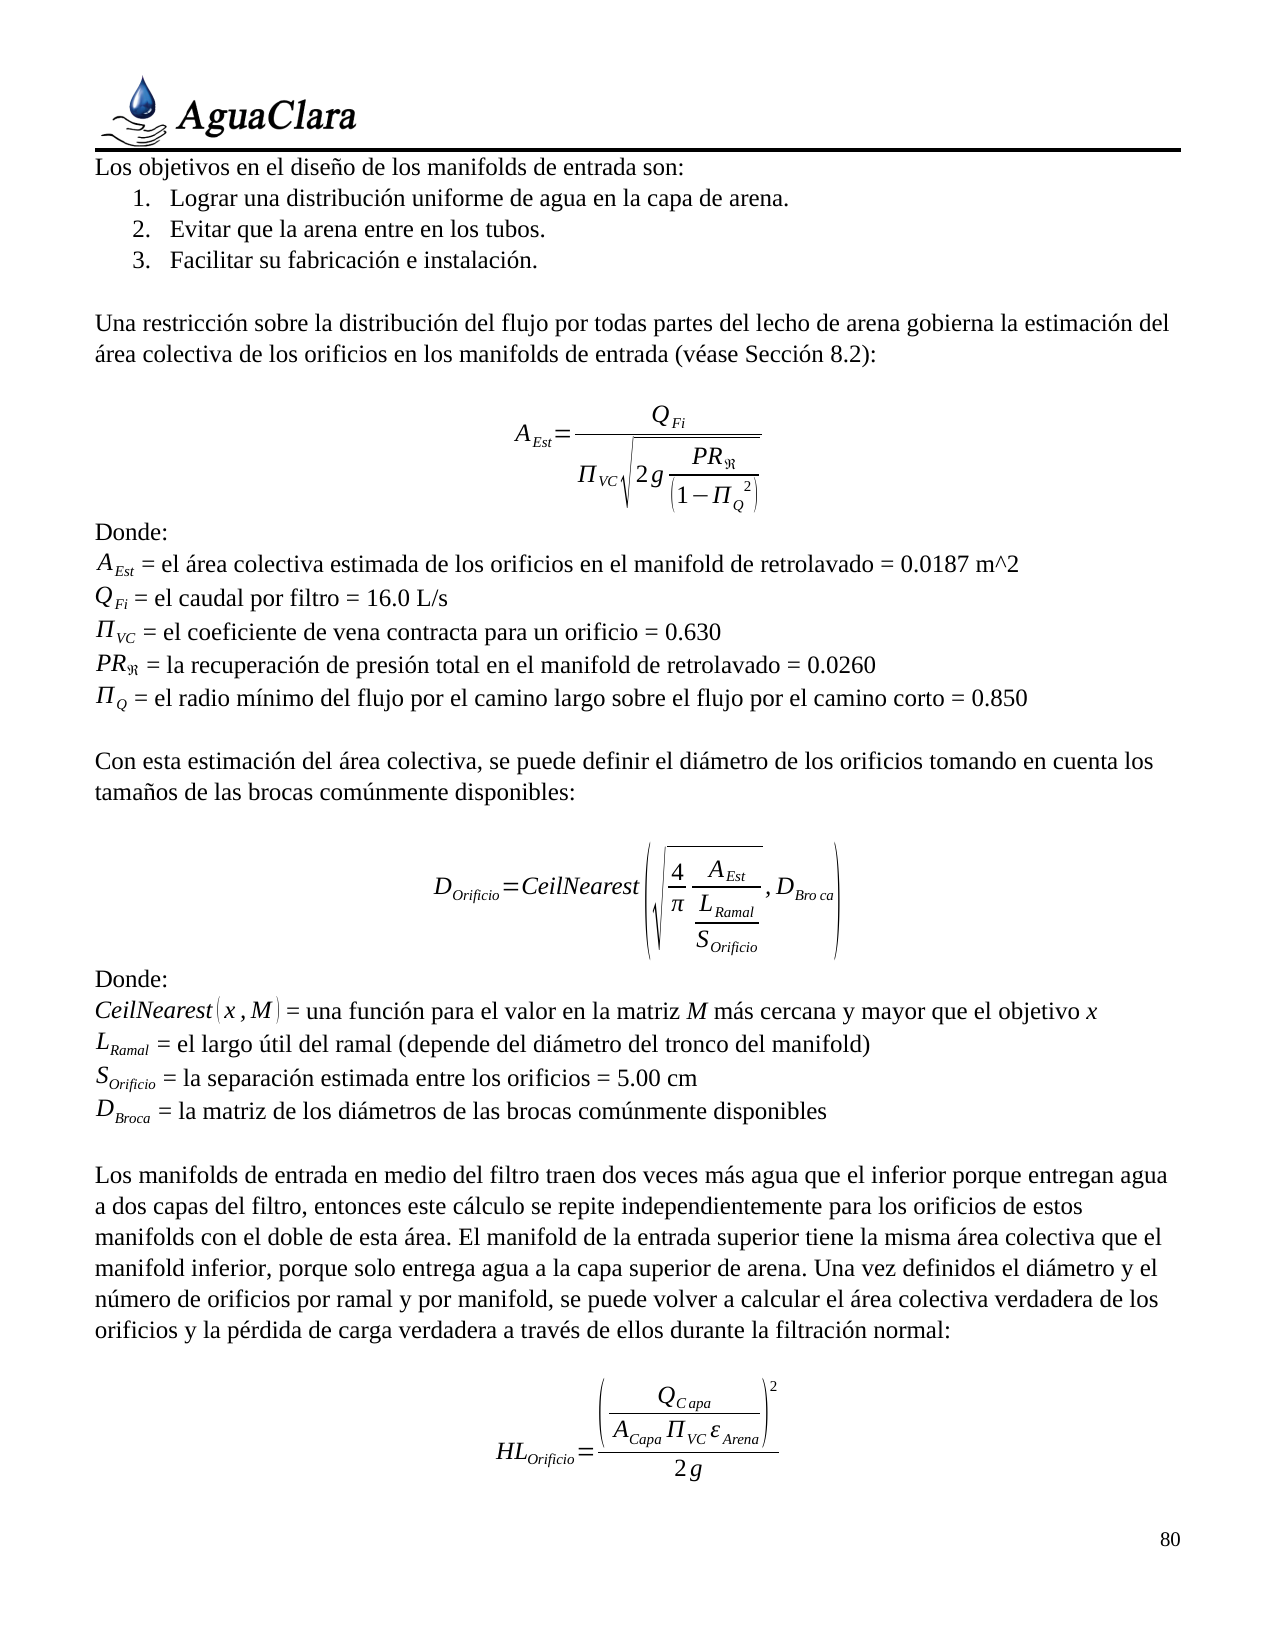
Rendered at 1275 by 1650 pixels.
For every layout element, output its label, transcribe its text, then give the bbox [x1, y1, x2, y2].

list Lograr una distribución uniforme de agua en la capa de arena. [132, 183, 1181, 212]
list = el radio mínimo del flujo por el camino largo sobre el flujo por el camino corto = 0.850 [94, 682, 1181, 713]
list = la recuperación de presión total en el manifold de retrolavado = 0.0260 [94, 649, 1181, 679]
list = el coeficiente de vena contracta para un orificio = 0.630 [94, 615, 1181, 647]
text Los manifolds de entrada en medio del filtro traen dos veces más agua que el inferior porque entregan agua a dos capas del filtro, entonces este cálculo se repite independientemente para los orificios de estos manifolds con el doble de esta área. El manifold de la entrada superior tiene la misma área colectiva que el manifold inferior, porque solo entrega agua a la capa superior de arena. Una vez definidos el diámetro y el número de orificios por ramal y por manifold, se puede volver a calcular el área colectiva verdadera de los orificios y la pérdida de carga verdadera a través de ellos durante la filtración normal: [94, 1160, 1181, 1344]
text Una restricción sobre la distribución del flujo por todas partes del lecho de arena gobierna la estimación del área colectiva de los orificios en los manifolds de entrada (véase Sección 8.2): [94, 308, 1181, 367]
list = el caudal por filtro = 16.0 L/s [94, 582, 1181, 613]
list = una función para el valor en la matriz M más cercana y mayor que el objetivo x [94, 995, 1181, 1025]
list Donde: [94, 517, 1181, 546]
list = el largo útil del ramal (depende del diámetro del tronco del manifold) [94, 1028, 1181, 1059]
list = la separación estimada entre los orificios = 5.00 cm [94, 1061, 1181, 1093]
list = el área colectiva estimada de los orificios en el manifold de retrolavado = 0.0187 m^2 [94, 548, 1181, 579]
text Los objetivos en el diseño de los manifolds de entrada son: [94, 152, 1181, 181]
picture [94, 75, 373, 148]
text Con esta estimación del área colectiva, se puede definir el diámetro de los orificios tomando en cuenta los tamaños de las brocas comúnmente disponibles: [94, 746, 1181, 806]
list Facilitar su fabricación e instalación. [132, 246, 1181, 274]
list Donde: [94, 964, 1181, 992]
list = la matriz de los diámetros de las brocas comúnmente disponibles [94, 1095, 1181, 1126]
list Evitar que la arena entre en los tubos. [132, 214, 1181, 243]
